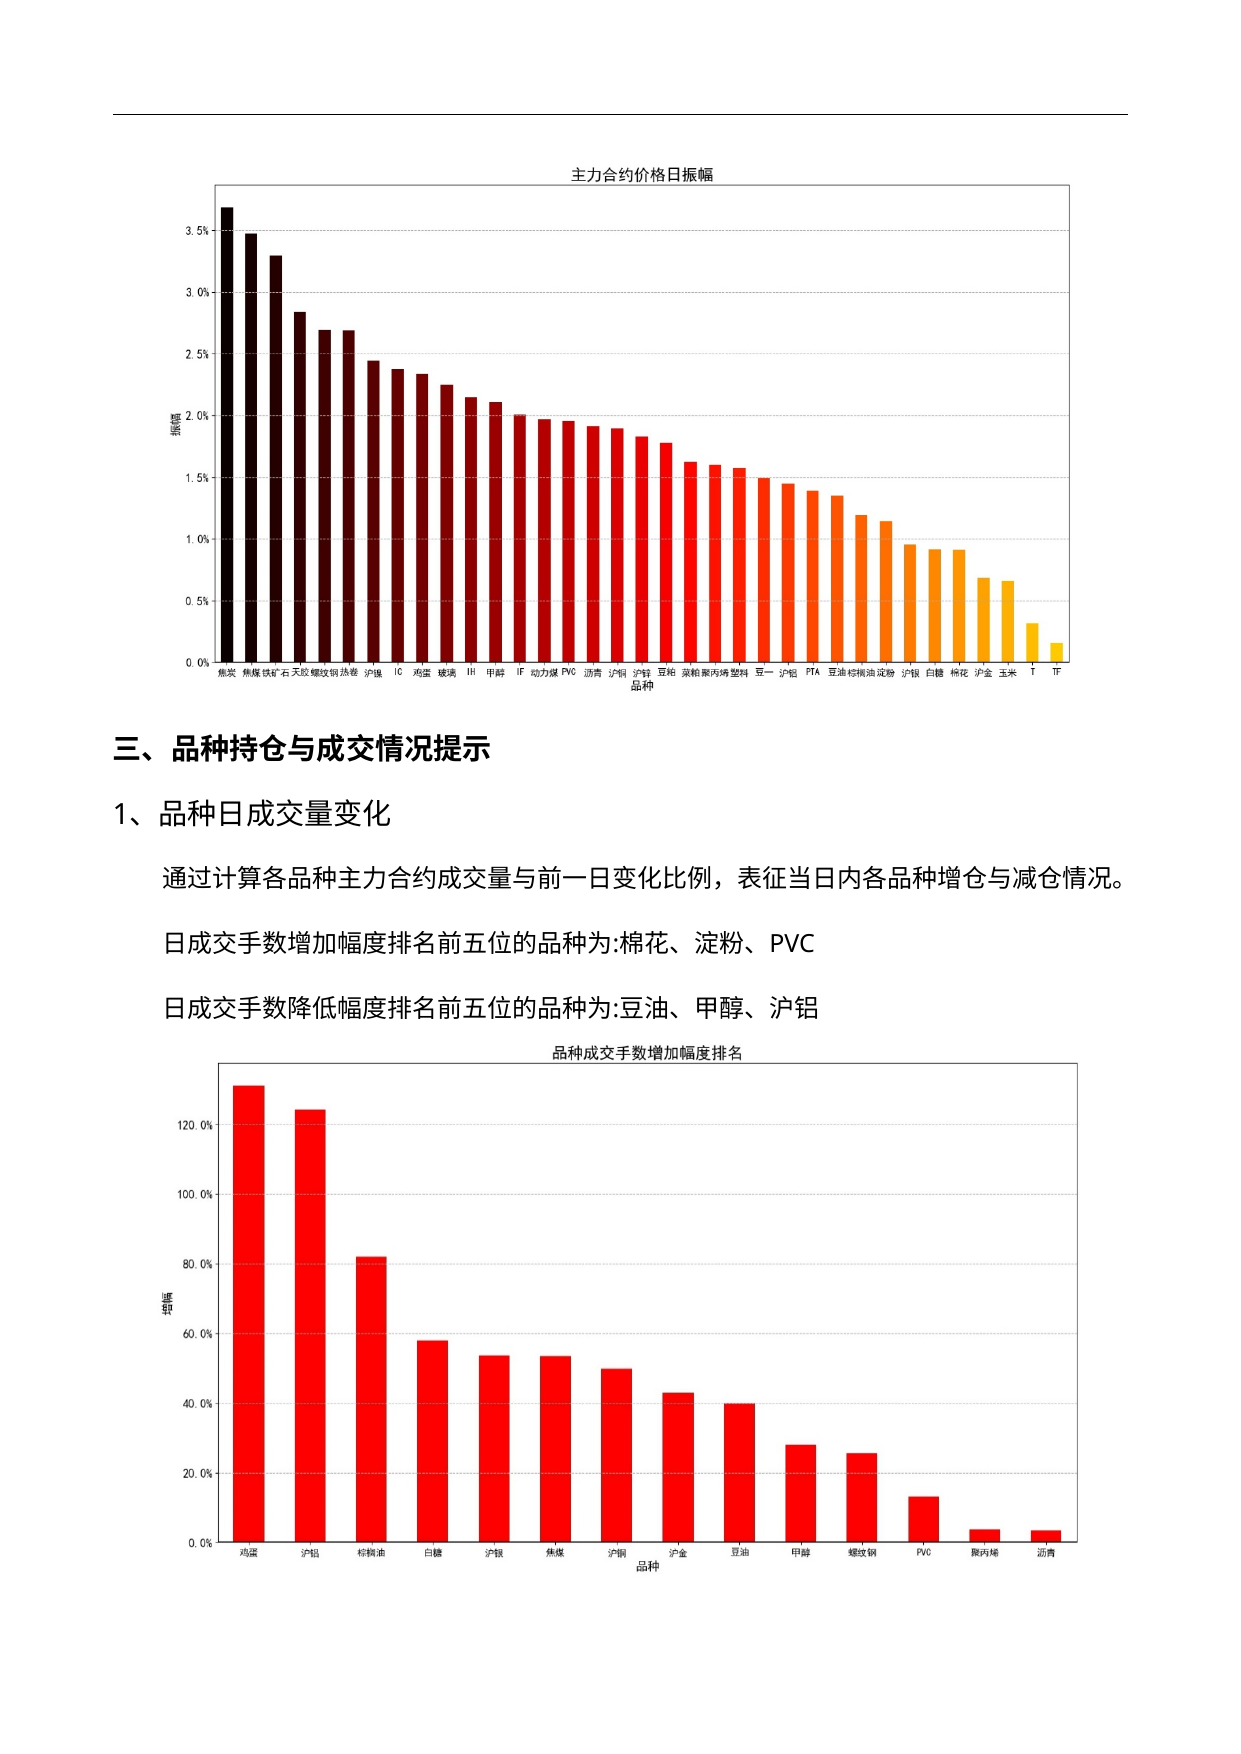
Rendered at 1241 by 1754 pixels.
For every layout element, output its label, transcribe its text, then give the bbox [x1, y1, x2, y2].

picture [156, 1039, 1084, 1577]
text 1、品种日成交量变化 [112, 779, 1128, 844]
text 通过计算各品种主力合约成交量与前一日变化比例，表征当日内各品种增仓与减仓情况。 [112, 844, 1128, 909]
text 日成交手数降低幅度排名前五位的品种为:豆油、甲醇、沪铝 [112, 974, 1128, 1039]
picture [165, 162, 1075, 697]
text 日成交手数增加幅度排名前五位的品种为:棉花、淀粉、PVC [112, 909, 1128, 974]
text 三、品种持仓与成交情况提示 [112, 714, 1128, 779]
